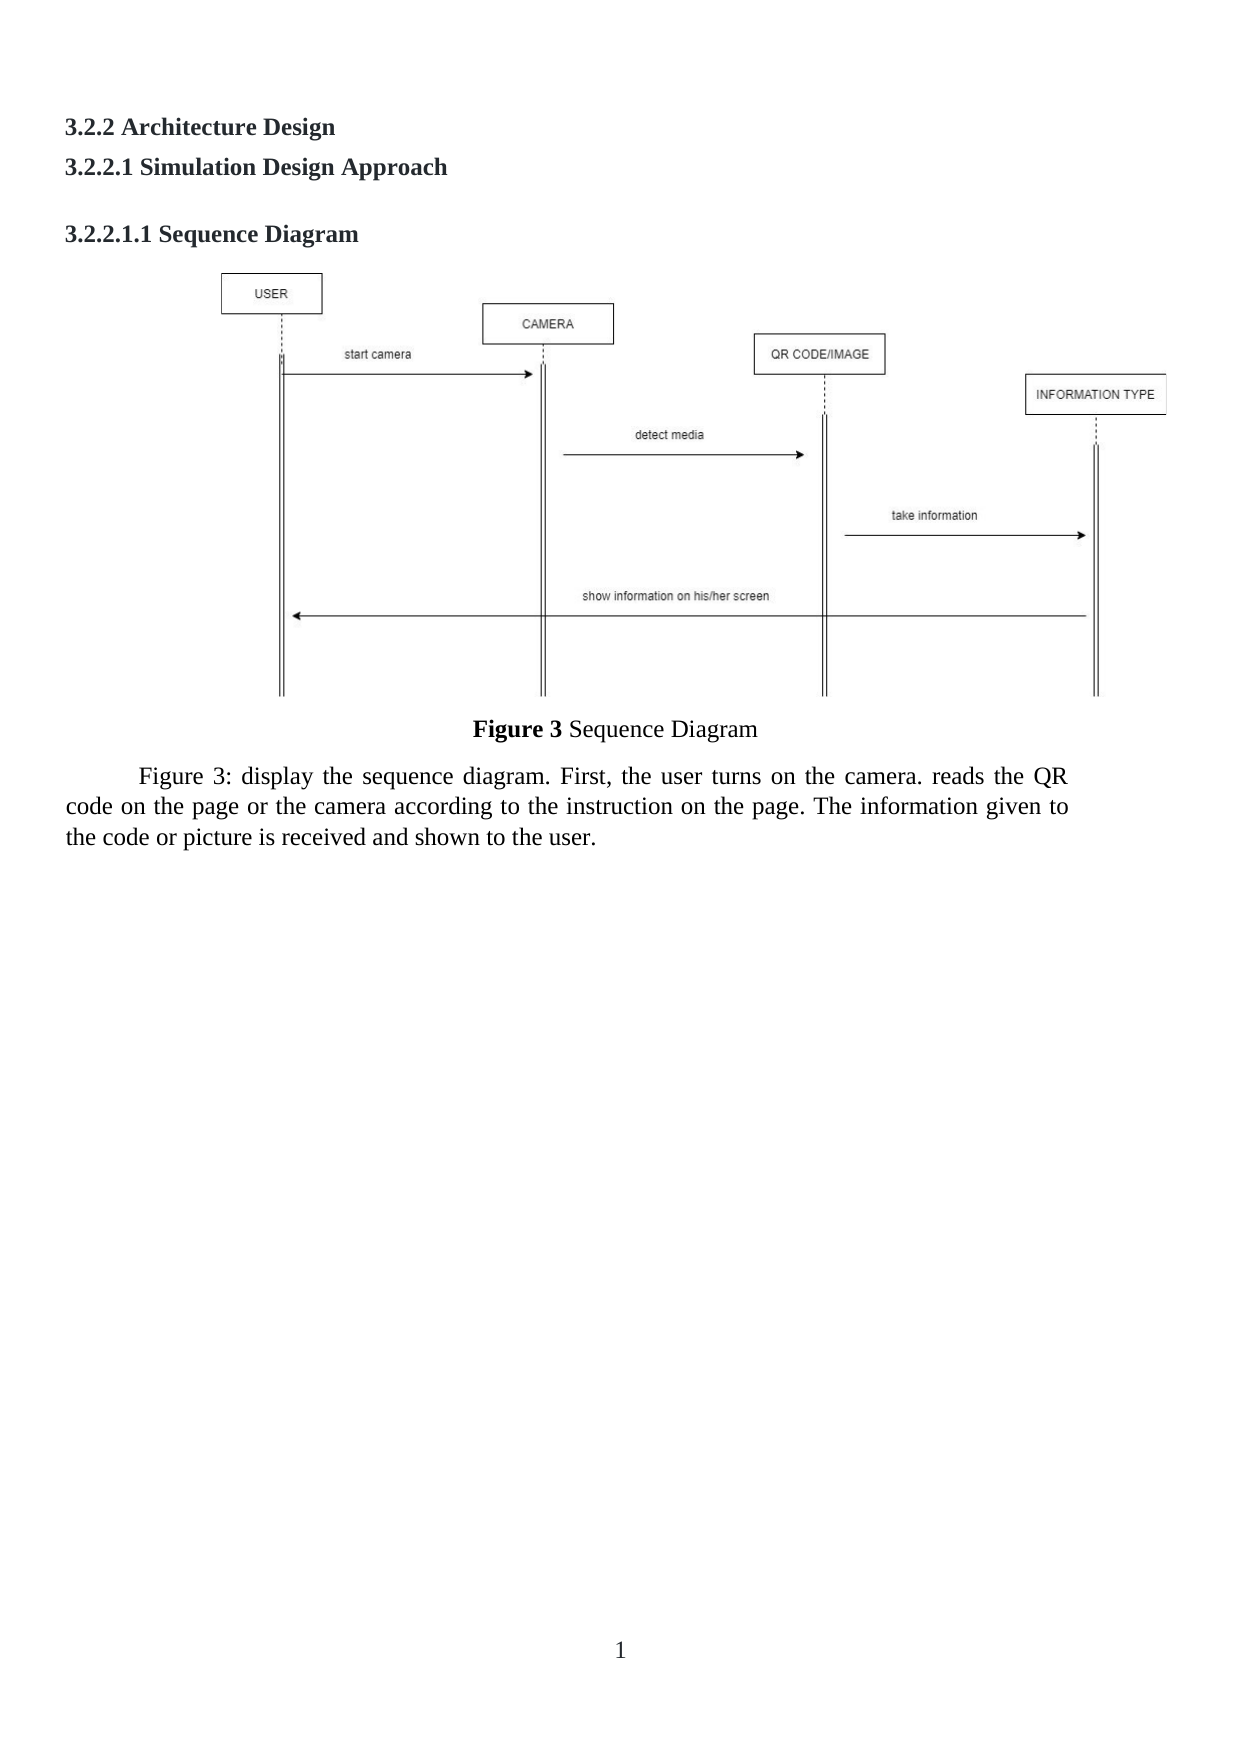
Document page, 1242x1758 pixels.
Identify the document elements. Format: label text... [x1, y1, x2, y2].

subtitle 3.2.2 Architecture Design [64, 112, 1029, 141]
subtitle 3.2.2.1 Simulation Design Approach [64, 152, 1029, 181]
picture [221, 273, 1167, 697]
text Figure 3: display the sequence diagram. First, the user turns on the camera. reads the QR code on the page or the camera according to the instruction on the page. The information given to the code or picture is received and shown to the user. [66, 761, 1070, 851]
subtitle 3.2.2.1.1 Sequence Diagram [64, 219, 1029, 248]
text Figure 3 Sequence Diagram [64, 714, 1166, 743]
